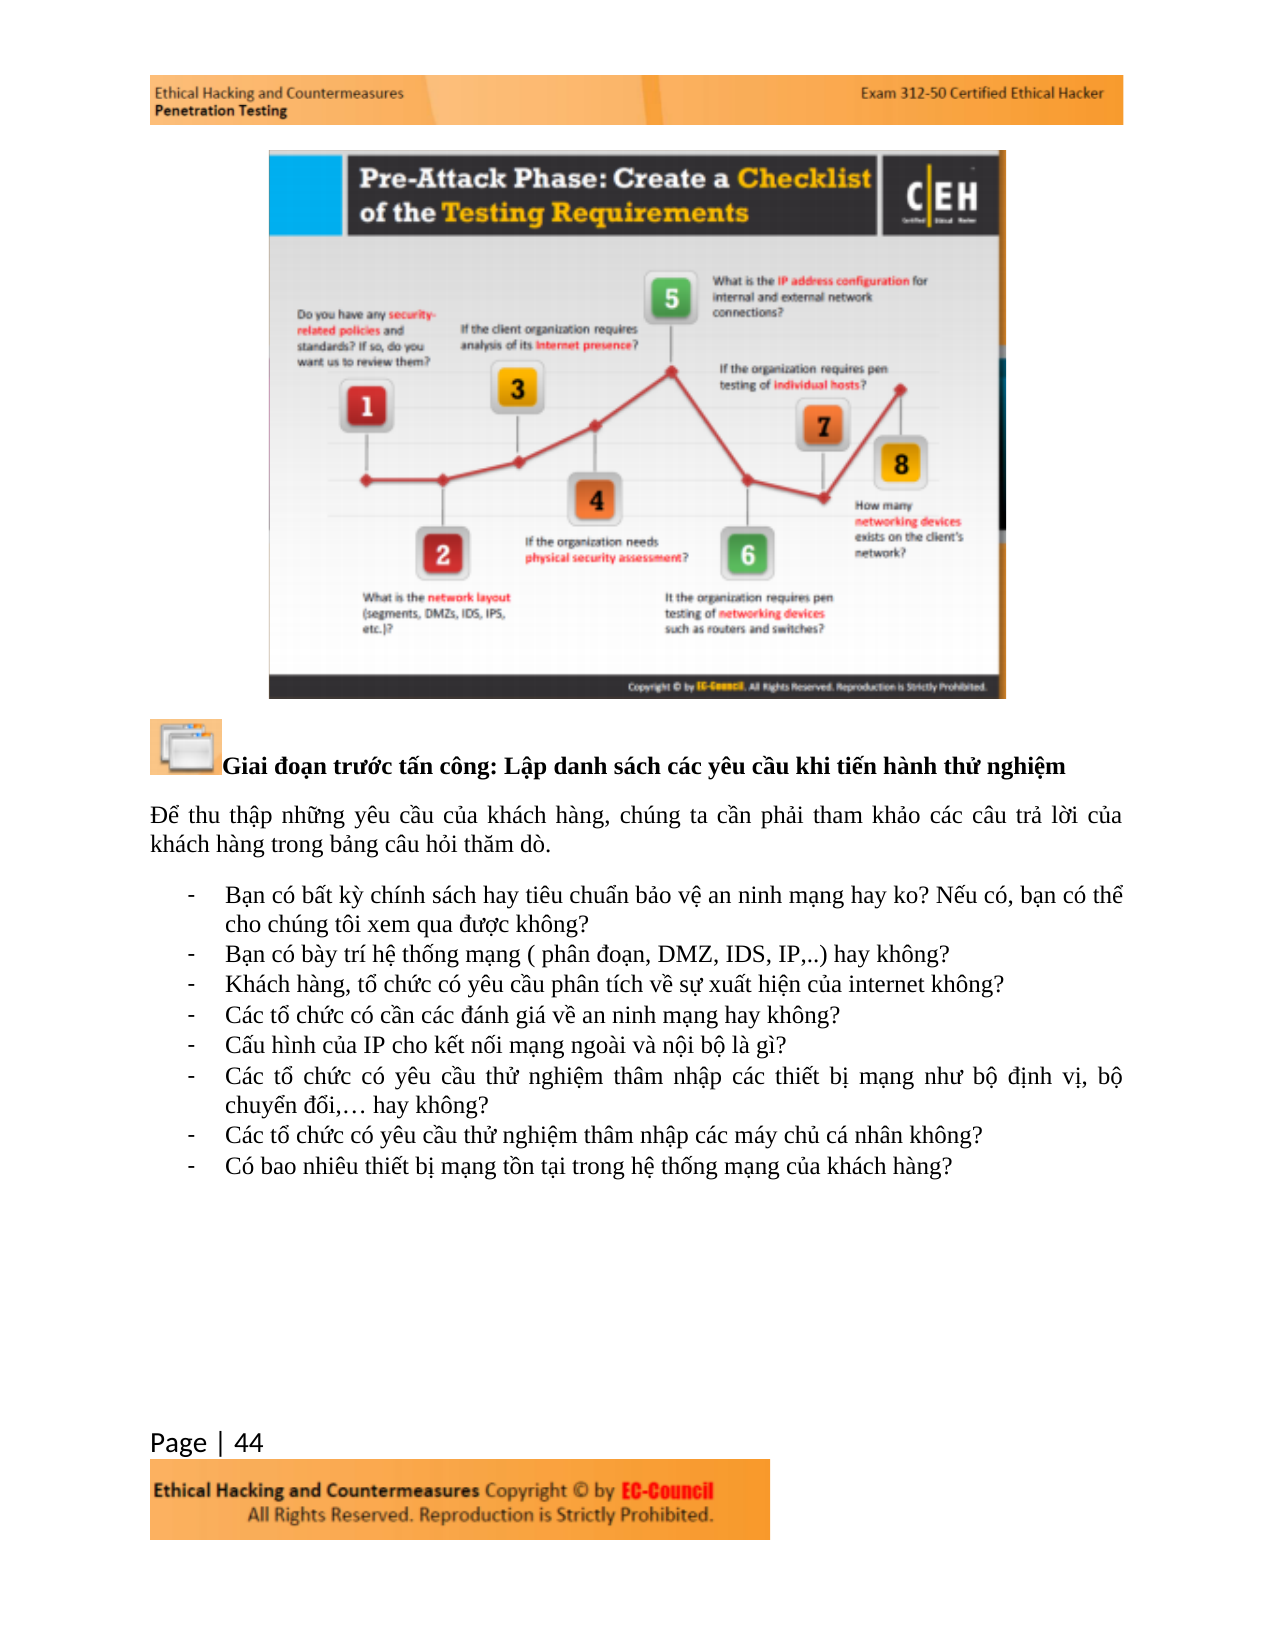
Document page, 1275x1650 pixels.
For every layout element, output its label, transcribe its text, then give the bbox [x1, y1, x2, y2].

text Để thu thập những yêu cầu của khách hàng, chúng ta cần phải tham khảo các câu trả lời của khách hàng trong bảng câu hỏi thăm dò. [150, 800, 1125, 858]
text Giai đoạn trước tấn công: Lập danh sách các yêu cầu khi tiến hành thử nghiệm [150, 719, 1125, 779]
picture [268, 150, 1007, 699]
list Các tổ chức có yêu cầu thử nghiệm thâm nhập các thiết bị mạng như bộ định vị, bộ chuyển đổi,… hay không? [187, 1060, 1125, 1119]
list Bạn có bày trí hệ thống mạng ( phân đoạn, DMZ, IDS, IP,..) hay không? [187, 938, 1125, 968]
picture [150, 1459, 771, 1540]
list Các tổ chức có yêu cầu thử nghiệm thâm nhập các máy chủ cá nhân không? [187, 1119, 1125, 1150]
list Các tổ chức có cần các đánh giá về an ninh mạng hay không? [187, 999, 1125, 1029]
list Khách hàng, tổ chức có yêu cầu phân tích về sự xuất hiện của internet không? [187, 968, 1125, 999]
picture [150, 719, 222, 775]
picture [150, 75, 1124, 125]
list Có bao nhiêu thiết bị mạng tồn tại trong hệ thống mạng của khách hàng? [187, 1150, 1125, 1180]
list Cấu hình của IP cho kết nối mạng ngoài và nội bộ là gì? [187, 1029, 1125, 1060]
list Bạn có bất kỳ chính sách hay tiêu chuẩn bảo vệ an ninh mạng hay ko? Nếu có, bạn có thể cho chúng tôi xem qua được không? [187, 879, 1125, 938]
